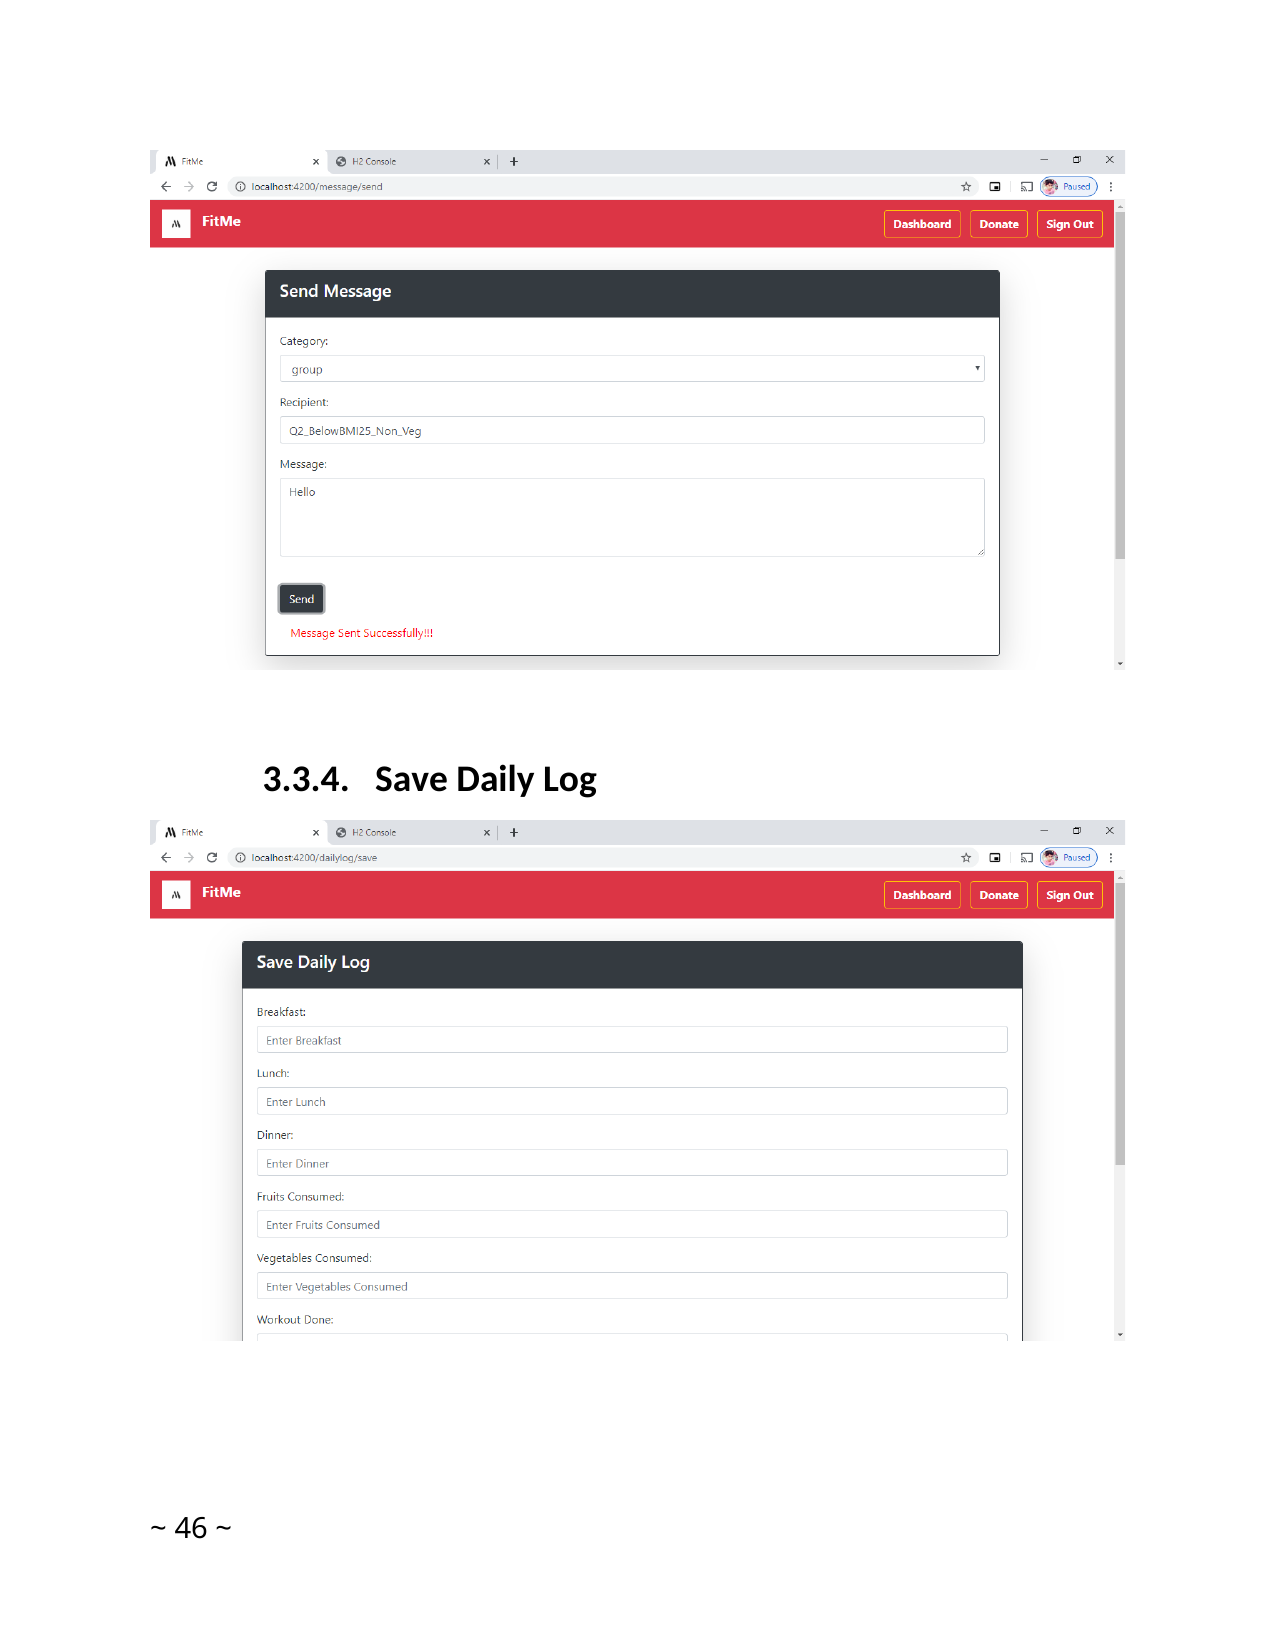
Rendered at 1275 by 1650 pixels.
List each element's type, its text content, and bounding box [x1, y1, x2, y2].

list Save Daily Log [262, 754, 1125, 800]
picture [150, 150, 1125, 670]
picture [150, 820, 1125, 1341]
